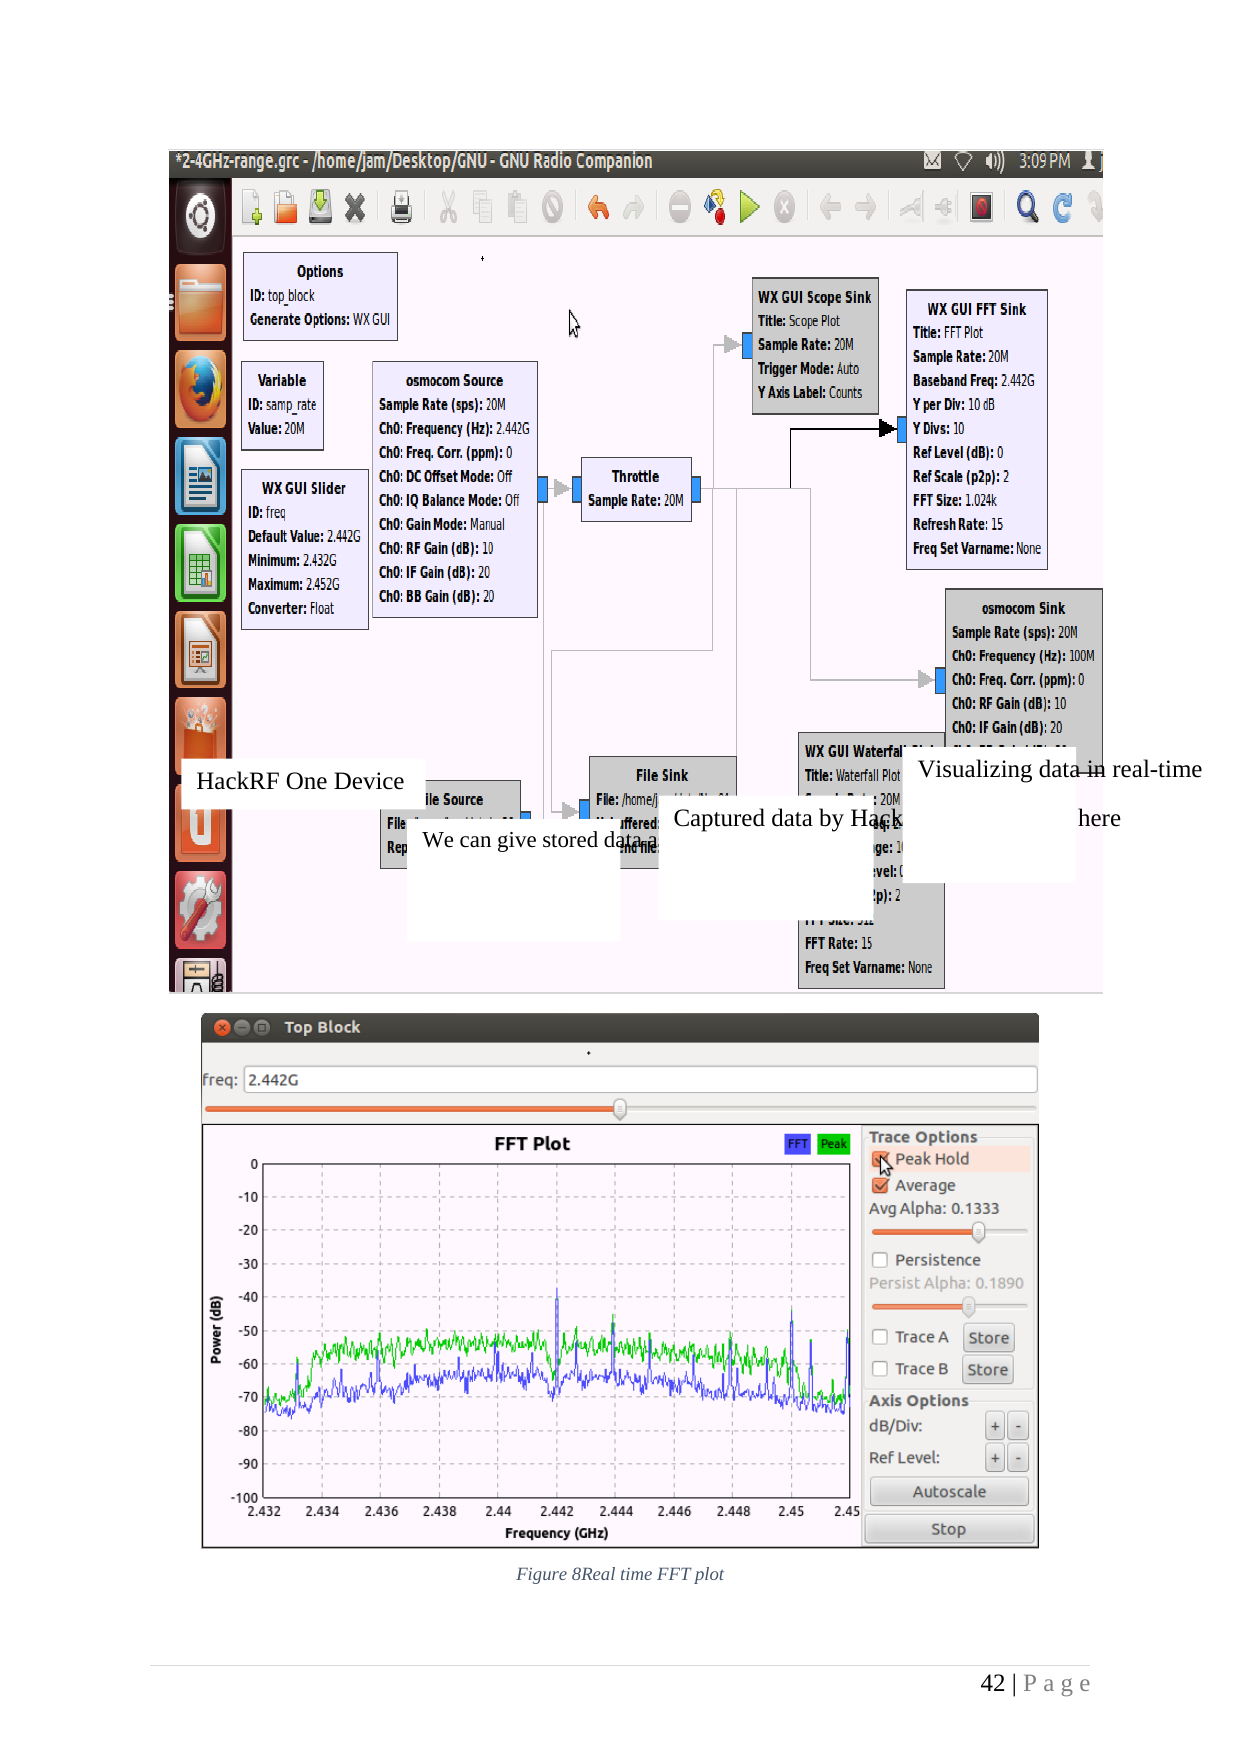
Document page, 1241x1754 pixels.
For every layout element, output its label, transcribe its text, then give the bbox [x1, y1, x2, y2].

picture [201, 1013, 1039, 1549]
picture [169, 151, 1103, 994]
text Figure 9Real time FFT plot [150, 1562, 1090, 1584]
